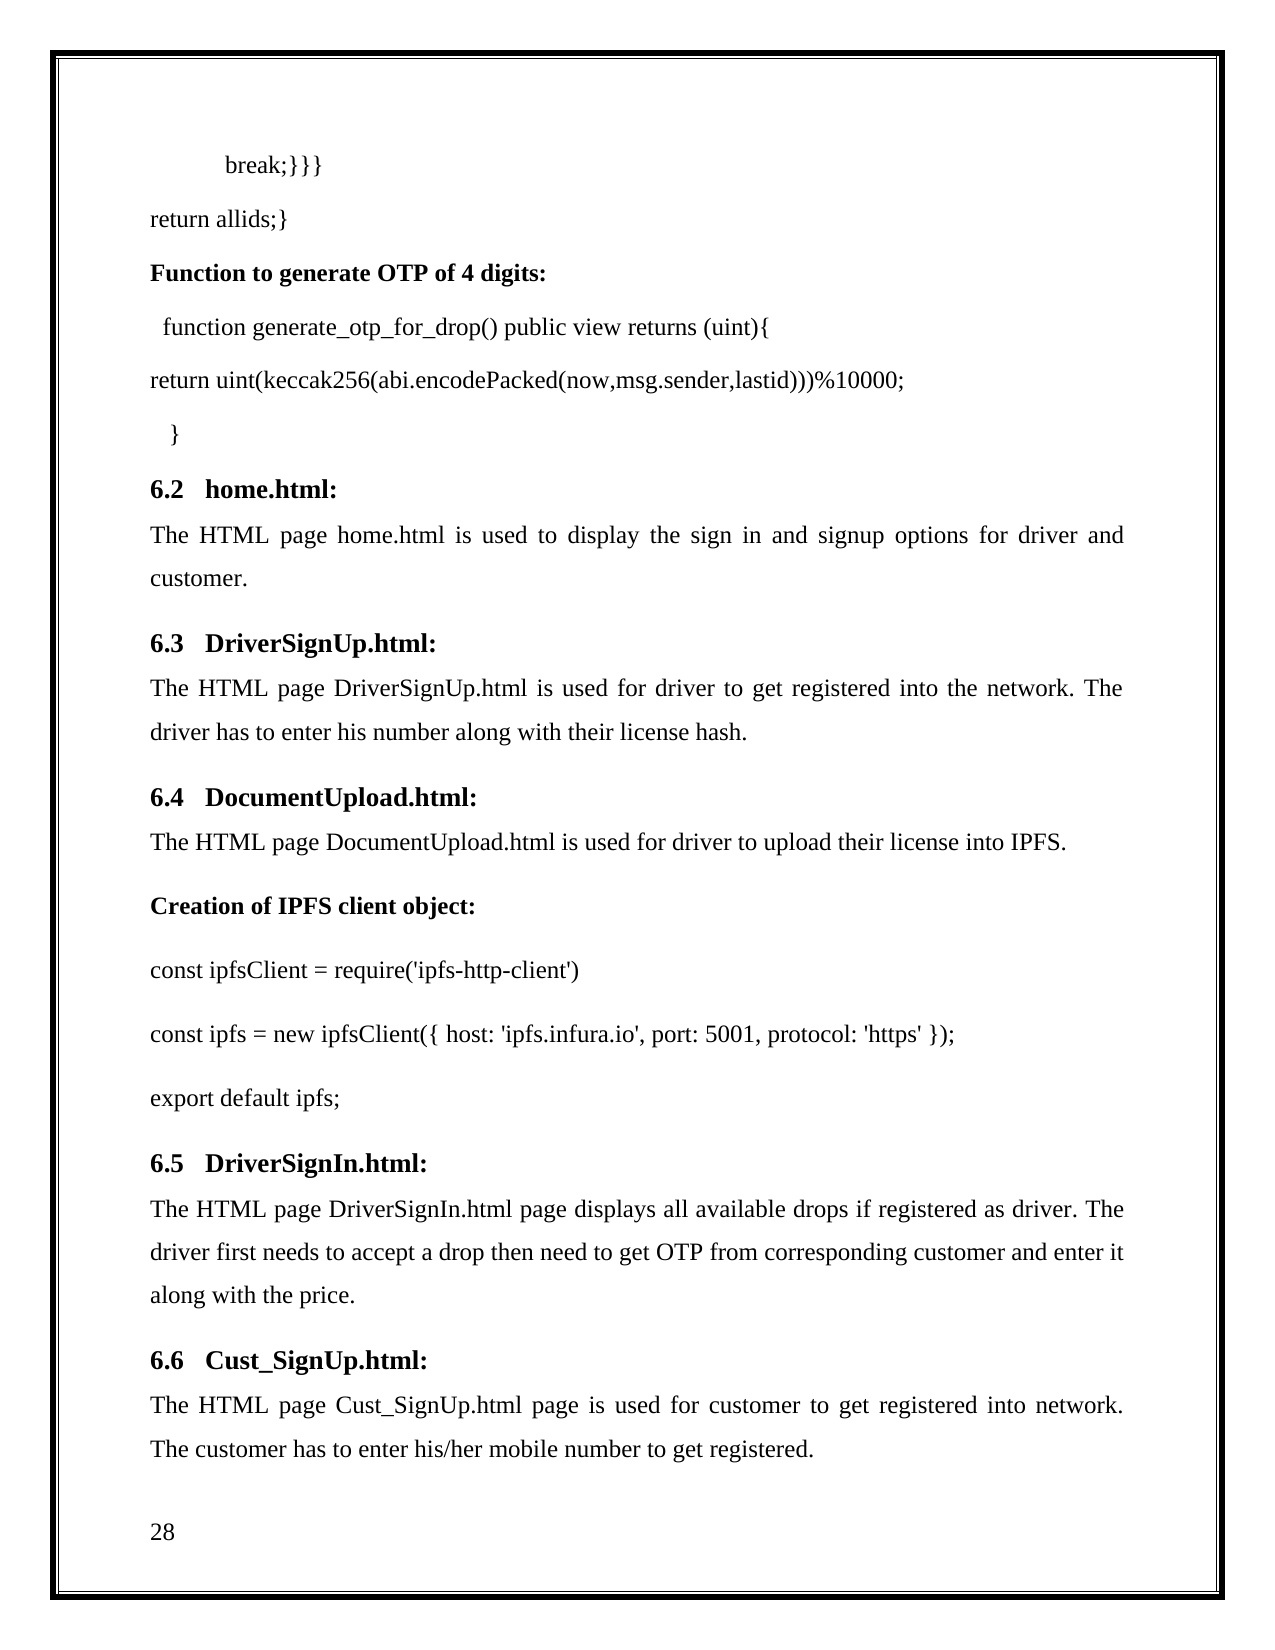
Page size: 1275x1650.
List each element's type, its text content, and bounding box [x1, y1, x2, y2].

text break;}}} [150, 150, 1125, 179]
text The HTML page home.html is used to display the sign in and signup options for driver and customer. [150, 520, 1125, 592]
text export default ipfs; [150, 1083, 1125, 1112]
text The HTML page DriverSignUp.html is used for driver to get registered into the network. The driver has to enter his number along with their license hash. [150, 673, 1125, 745]
text function generate_otp_for_drop() public view returns (uint){ [150, 312, 1125, 340]
text const ipfs = new ipfsClient({ host: 'ipfs.infura.io', port: 5001, protocol: 'https' }); [150, 1019, 1125, 1048]
subtitle DriverSignIn.html: [150, 1147, 1125, 1178]
text const ipfsClient = require('ipfs-http-client') [150, 955, 1125, 984]
text The HTML page DriverSignIn.html page displays all available drops if registered as driver. The driver first needs to accept a drop then need to get OTP from corresponding customer and enter it along with the price. [150, 1194, 1125, 1309]
text Function to generate OTP of 4 digits: [150, 258, 1125, 286]
text return uint(keccak256(abi.encodePacked(now,msg.sender,lastid)))%10000; [150, 365, 1125, 394]
text The HTML page DocumentUpload.html is used for driver to upload their license into IPFS. [150, 827, 1125, 856]
text return allids;} [150, 204, 1125, 233]
subtitle Cust_SignUp.html: [150, 1344, 1125, 1375]
subtitle DriverSignUp.html: [150, 627, 1125, 658]
subtitle DocumentUpload.html: [150, 781, 1125, 812]
text Creation of IPFS client object: [150, 891, 1125, 920]
text The HTML page Cust_SignUp.html page is used for customer to get registered into network. The customer has to enter his/her mobile number to get registered. [150, 1391, 1125, 1462]
text } [150, 419, 1125, 448]
subtitle home.html: [150, 473, 1125, 504]
